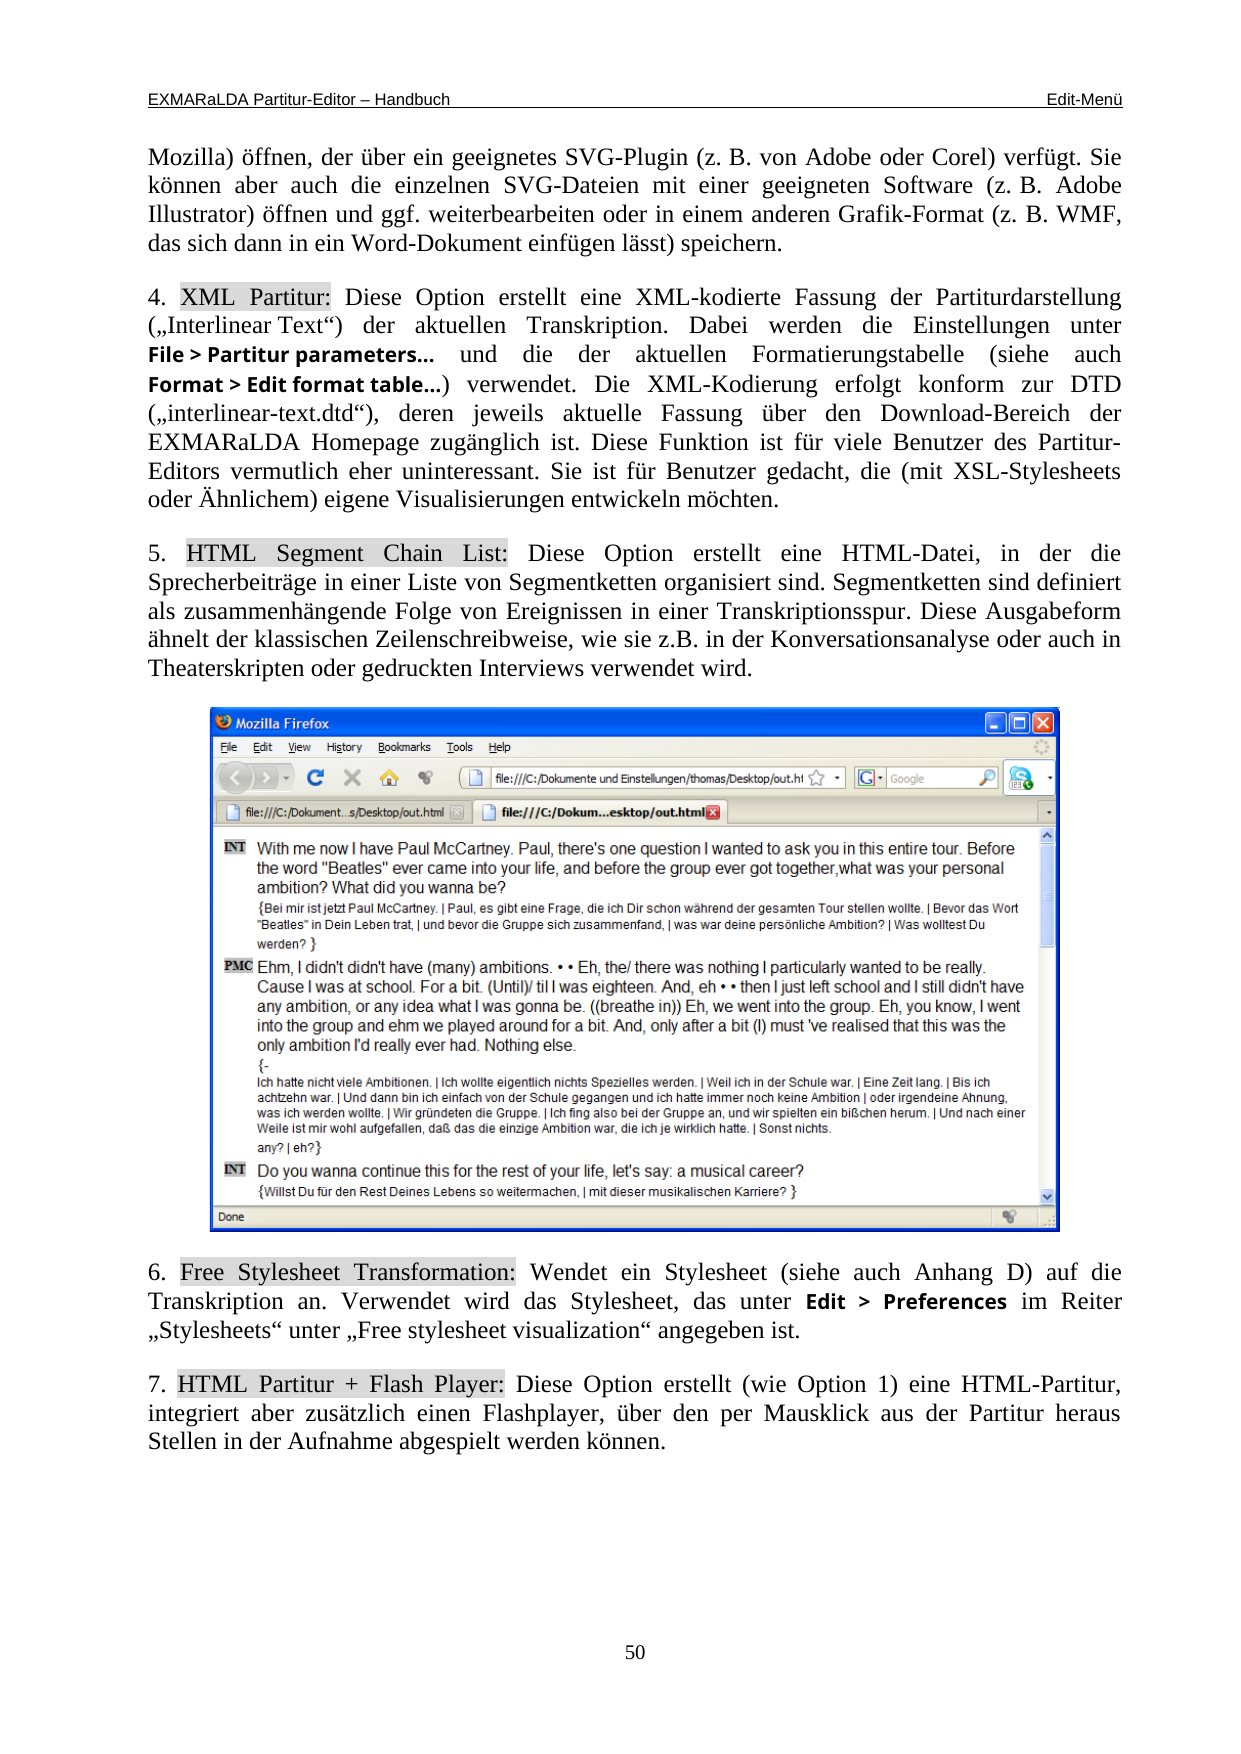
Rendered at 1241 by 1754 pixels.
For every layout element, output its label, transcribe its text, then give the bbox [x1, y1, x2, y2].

picture [209, 707, 1060, 1232]
text 4. XML Partitur: Diese Option erstellt eine XML-kodierte Fassung der Partiturdarstellung („Interlinear Text“) der aktuellen Transkription. Dabei werden die Einstellungen unter File > Partitur parameters… und die der aktuellen Formatierungstabelle (siehe auch Format > Edit format table…) verwendet. Die XML-Kodierung erfolgt konform zur DTD („interlinear-text.dtd“), deren jeweils aktuelle Fassung über den Download-Bereich der EXMARaLDA Homepage zugänglich ist. Diese Funktion ist für viele Benutzer des Partitur-Editors vermutlich eher uninteressant. Sie ist für Benutzer gedacht, die (mit XSL-Stylesheets oder Ähnlichem) eigene Visualisierungen entwickeln möchten. [148, 282, 1122, 513]
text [148, 142, 1122, 257]
text 7. HTML Partitur + Flash Player: Diese Option erstellt (wie Option 1) eine HTML-Partitur, integriert aber zusätzlich einen Flashplayer, über den per Mausklick aus der Partitur heraus Stellen in der Aufnahme abgespielt werden können. [148, 1369, 1122, 1455]
text 6. Free Stylesheet Transformation: Wendet ein Stylesheet (siehe auch Anhang D) auf die Transkription an. Verwendet wird das Stylesheet, das unter Edit > Preferences im Reiter „Stylesheets“ unter „Free stylesheet visualization“ angegeben ist. [148, 1257, 1122, 1344]
text 5. HTML Segment Chain List: Diese Option erstellt eine HTML-Datei, in der die Sprecherbeiträge in einer Liste von Segmentketten organisiert sind. Segmentketten sind definiert als zusammenhängende Folge von Ereignissen in einer Transkriptionsspur. Diese Ausgabeform ähnelt der klassischen Zeilenschreibweise, wie sie z.B. in der Konversationsanalyse oder auch in Theaterskripten oder gedruckten Interviews verwendet wird. [148, 538, 1122, 682]
